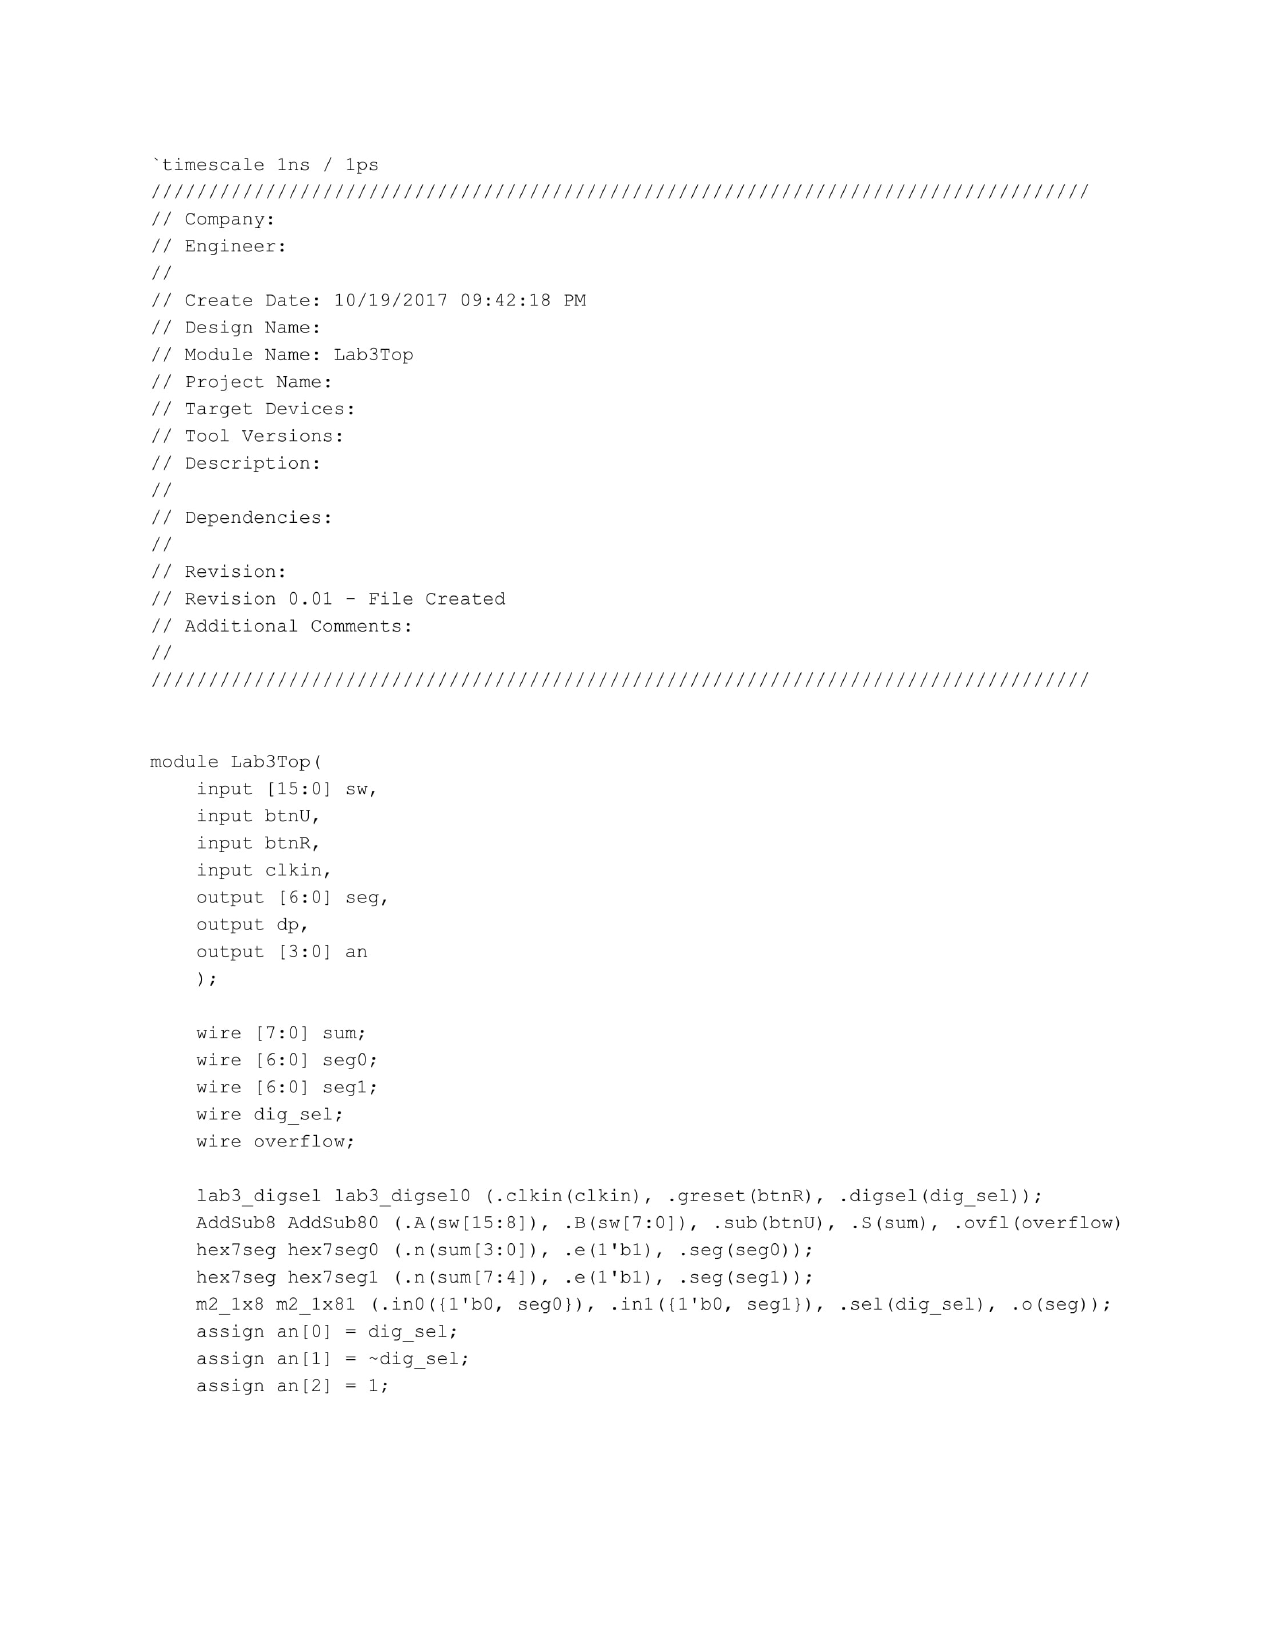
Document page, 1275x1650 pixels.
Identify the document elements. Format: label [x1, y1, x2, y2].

picture [150, 150, 1125, 1413]
